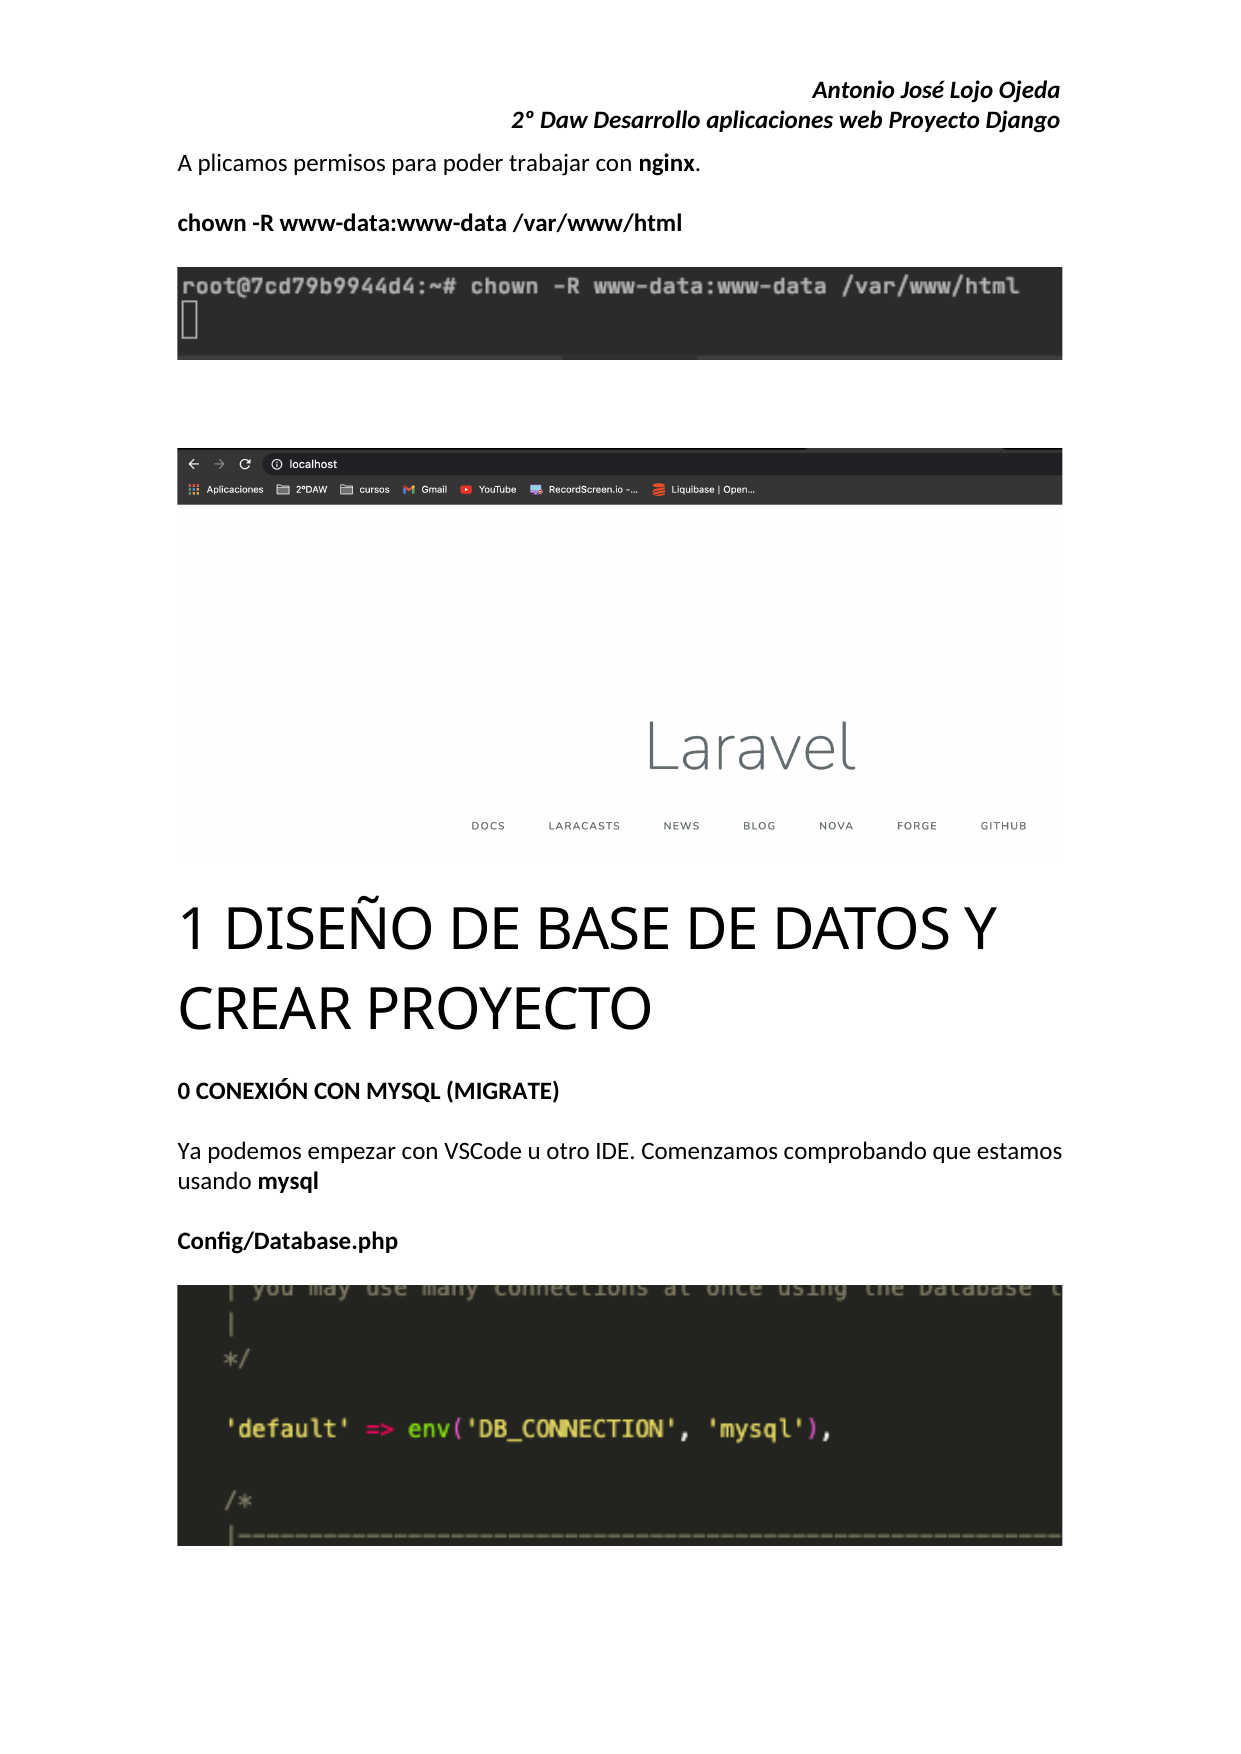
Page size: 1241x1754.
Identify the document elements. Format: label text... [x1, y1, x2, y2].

text chown -R www-data:www-data /var/www/html [177, 207, 1063, 238]
text Config/Database.php [177, 1225, 1063, 1256]
text 0 CONEXIÓN CON MYSQL (MIGRATE) [177, 1075, 1063, 1106]
text A plicamos permisos para poder trabajar con nginx. [177, 148, 1063, 178]
picture [177, 267, 1063, 360]
text Ya podemos empezar con VSCode u otro IDE. Comenzamos comprobando que estamos usando mysql [177, 1135, 1063, 1196]
picture [177, 1285, 1063, 1546]
title 1 DISEÑO DE BASE DE DATOS Y CREAR PROYECTO [177, 887, 1063, 1046]
picture [177, 448, 1063, 858]
